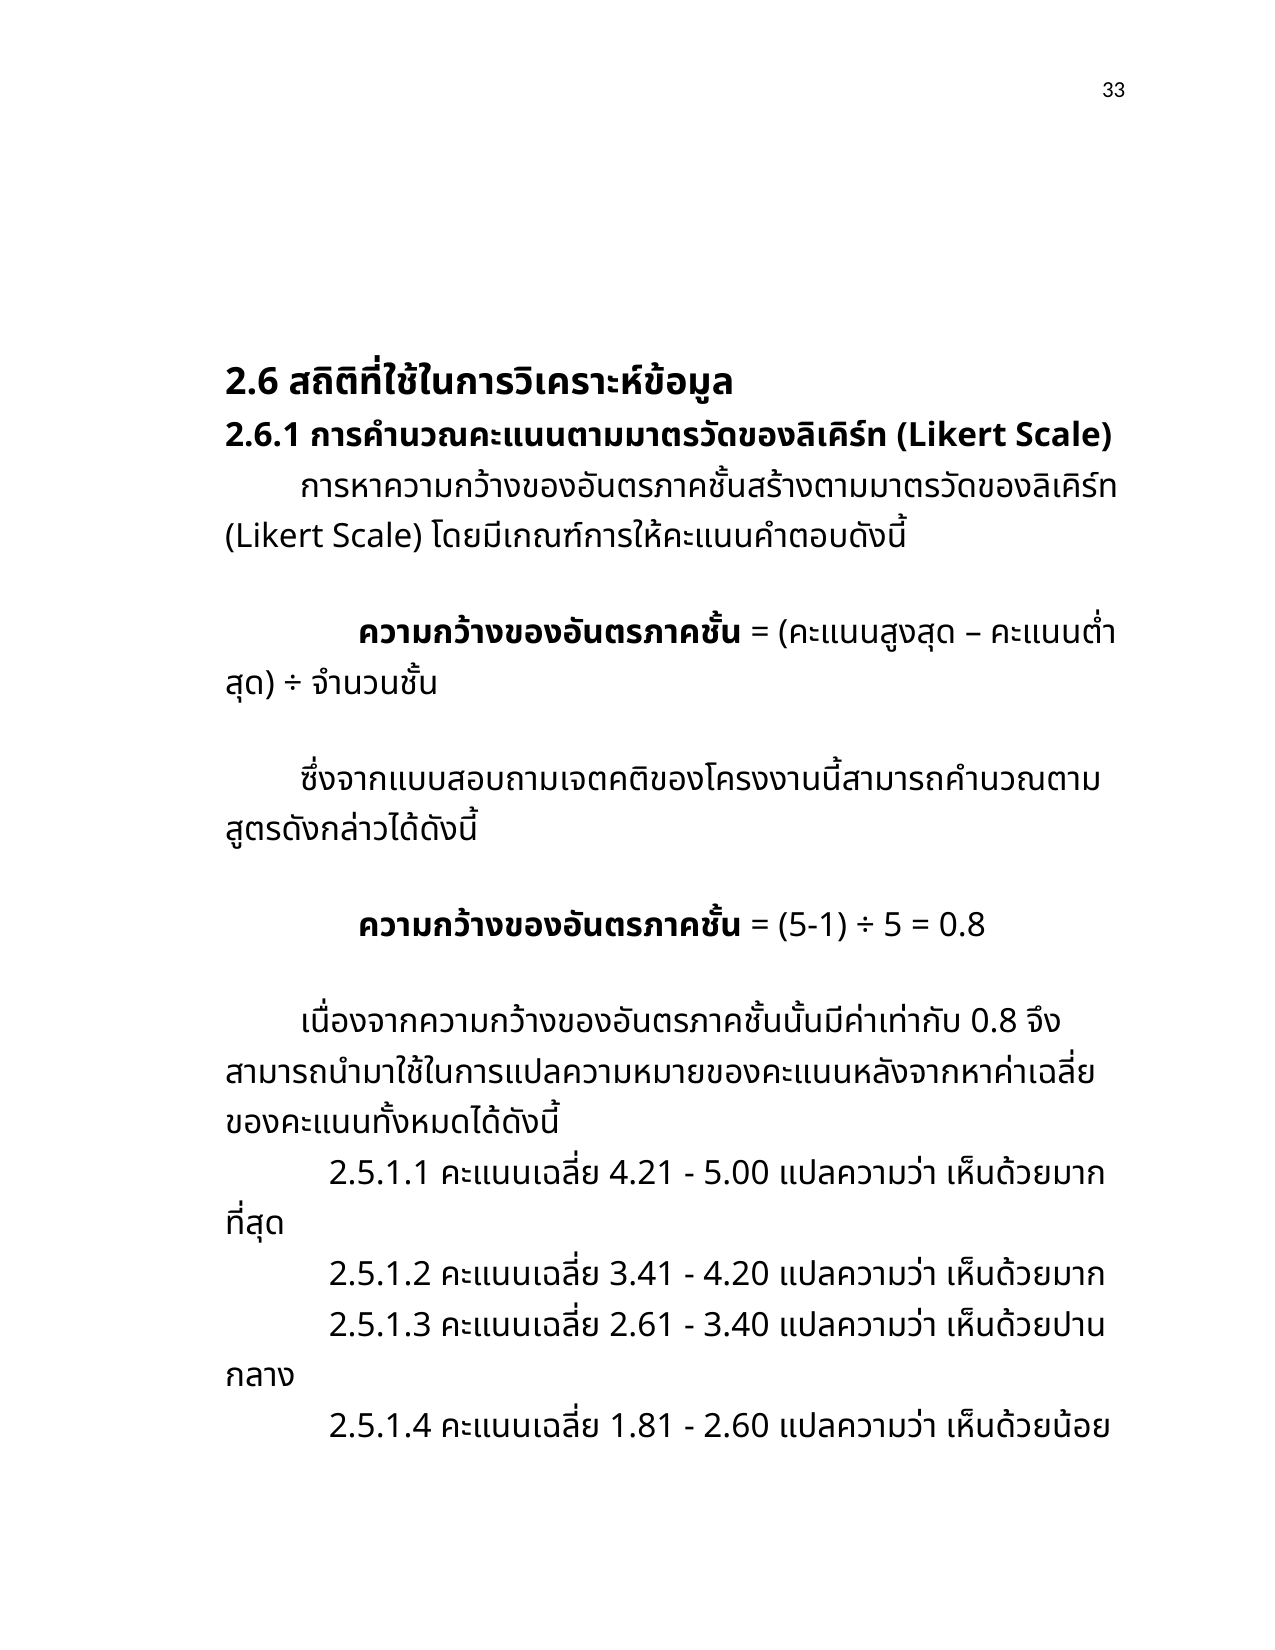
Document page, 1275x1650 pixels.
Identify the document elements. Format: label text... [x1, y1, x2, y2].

text 2.6 สถิติที่ใช้ในการวิเคราะห์ข้อมูล [225, 354, 1125, 411]
text การหาความกว้างของอันตรภาคชั้นสร้างตามมาตรวัดของลิเคิร์ท (Likert Scale) โดยมีเกณฑ์การให้คะแนนคำตอบดังนี้ [225, 462, 1125, 563]
text ความกว้างของอันตรภาคชั้น = (คะแนนสูงสุด – คะแนนต่ำสุด) ÷ จำนวนชั้น [225, 608, 1125, 709]
text 2.6.1 การคำนวณคะแนนตามมาตรวัดของลิเคิร์ท (Likert Scale) [225, 411, 1125, 462]
text 2.5.1.4 คะแนนเฉลี่ย 1.81 - 2.60 แปลความว่า เห็นด้วยน้อย [225, 1401, 1125, 1452]
text ซึ่งจากแบบสอบถามเจตคติของโครงงานนี้สามารถคำนวณตามสูตรดังกล่าวได้ดังนี้ [225, 755, 1125, 856]
text เนื่องจากความกว้างของอันตรภาคชั้นนั้นมีค่าเท่ากับ 0.8 จึงสามารถนำมาใช้ในการแปลความหมายของคะแนนหลังจากหาค่าเฉลี่ยของคะแนนทั้งหมดได้ดังนี้ [225, 997, 1125, 1149]
text 2.5.1.3 คะแนนเฉลี่ย 2.61 - 3.40 แปลความว่า เห็นด้วยปานกลาง [225, 1300, 1125, 1401]
text 2.5.1.2 คะแนนเฉลี่ย 3.41 - 4.20 แปลความว่า เห็นด้วยมาก [225, 1250, 1125, 1300]
text 2.5.1.1 คะแนนเฉลี่ย 4.21 - 5.00 แปลความว่า เห็นด้วยมากที่สุด [225, 1149, 1125, 1250]
text ความกว้างของอันตรภาคชั้น = (5-1) ÷ 5 = 0.8 [225, 901, 1125, 952]
